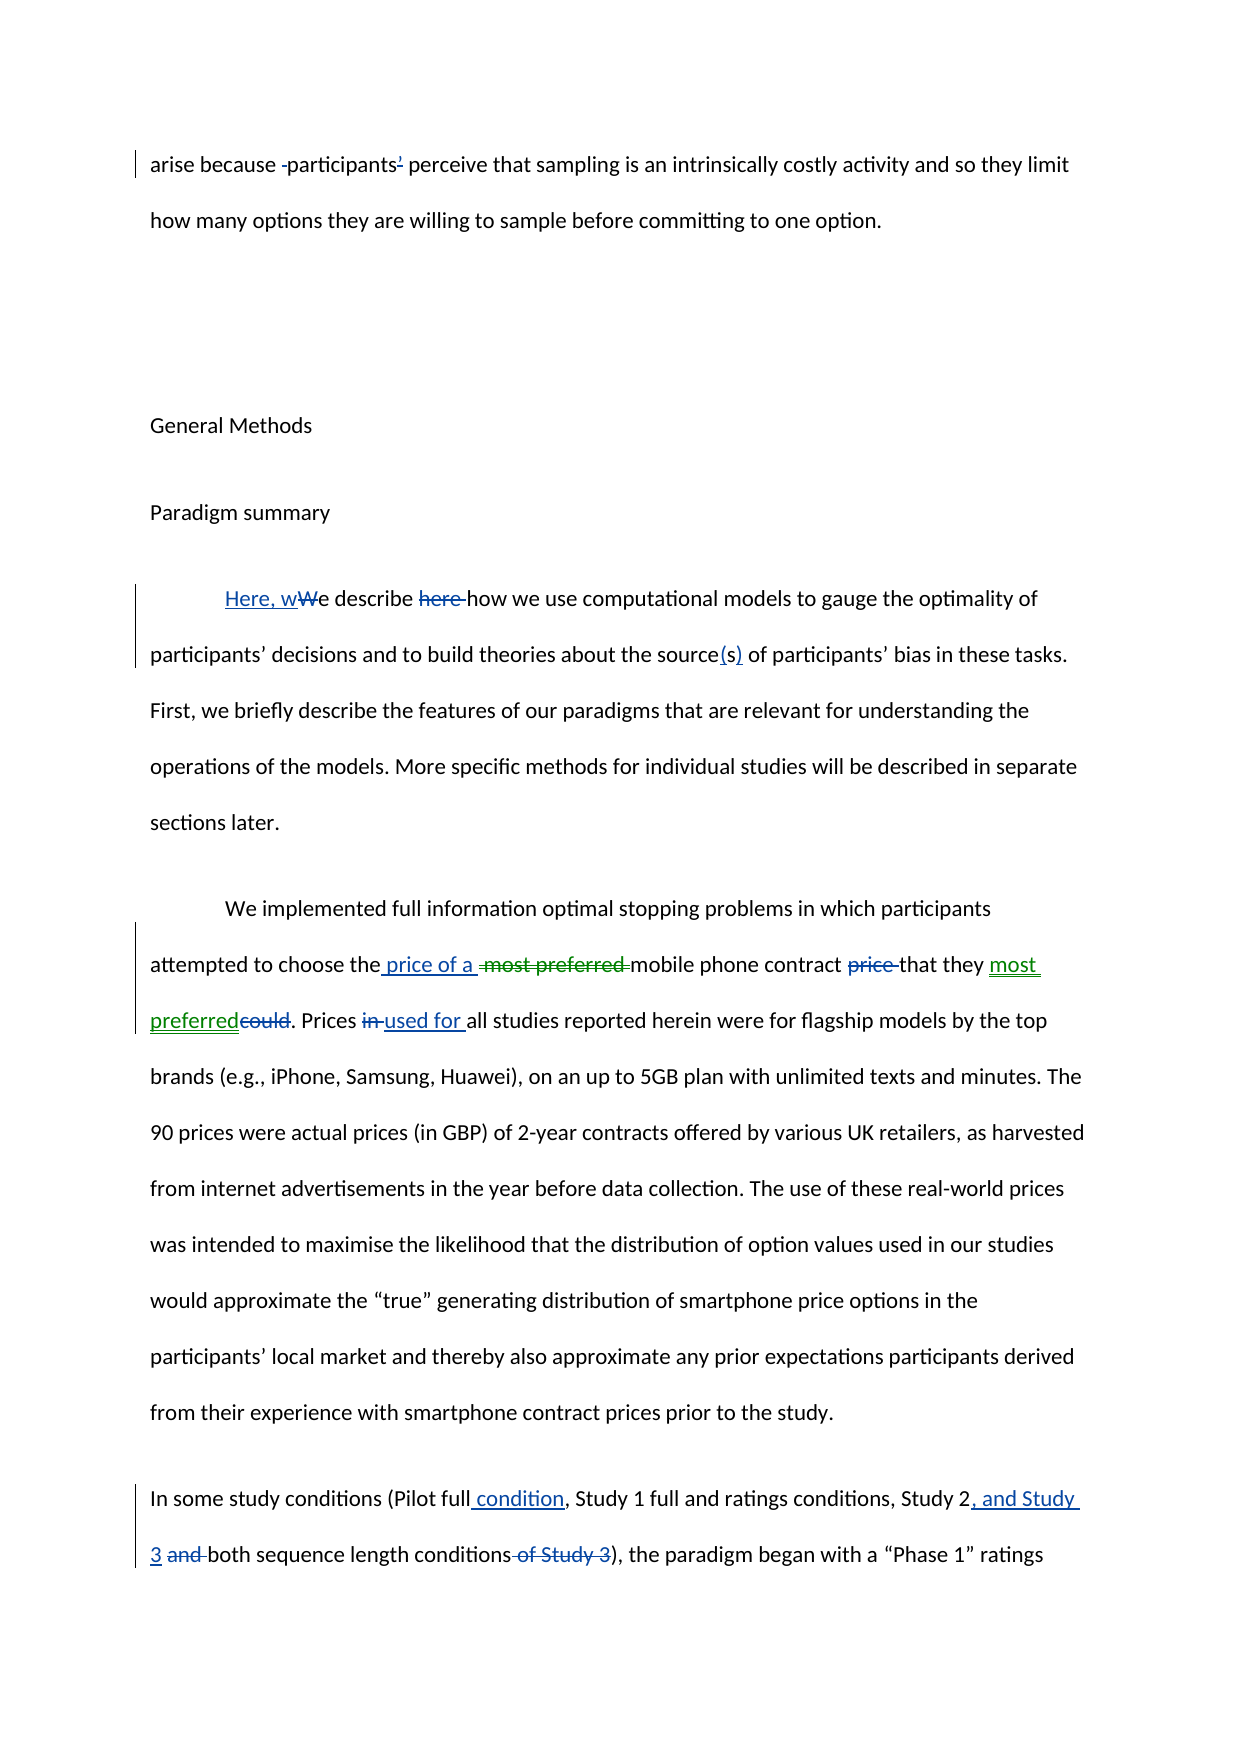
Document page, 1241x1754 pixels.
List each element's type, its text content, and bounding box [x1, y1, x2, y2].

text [150, 1484, 1090, 1568]
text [150, 150, 1090, 234]
text e describe how we use computational models to gauge the optimality of participants’ decisions and to build theories about the sources of participants’ bias in these tasks. First, we briefly describe the features of our paradigms that are relevant for understanding the operations of the models. More specific methods for individual studies will be described in separate sections later. [150, 584, 1090, 836]
text We implemented full information optimal stopping problems in which participants attempted to choose themobile phone contract that they . Prices all studies reported herein were for flagship models by the top brands (e.g., iPhone, Samsung, Huawei), on an up to 5GB plan with unlimited texts and minutes. The 90 prices were actual prices (in GBP) of 2-year contracts offered by various UK retailers, as harvested from internet advertisements in the year before data collection. The use of these real-world prices was intended to maximise the likelihood that the distribution of option values used in our studies would approximate the “true” generating distribution of smartphone price options in the participants’ local market and thereby also approximate any prior expectations participants derived from their experience with smartphone contract prices prior to the study. [150, 894, 1090, 1426]
text General Methods [150, 412, 1090, 440]
text Paradigm summary [150, 498, 1090, 526]
